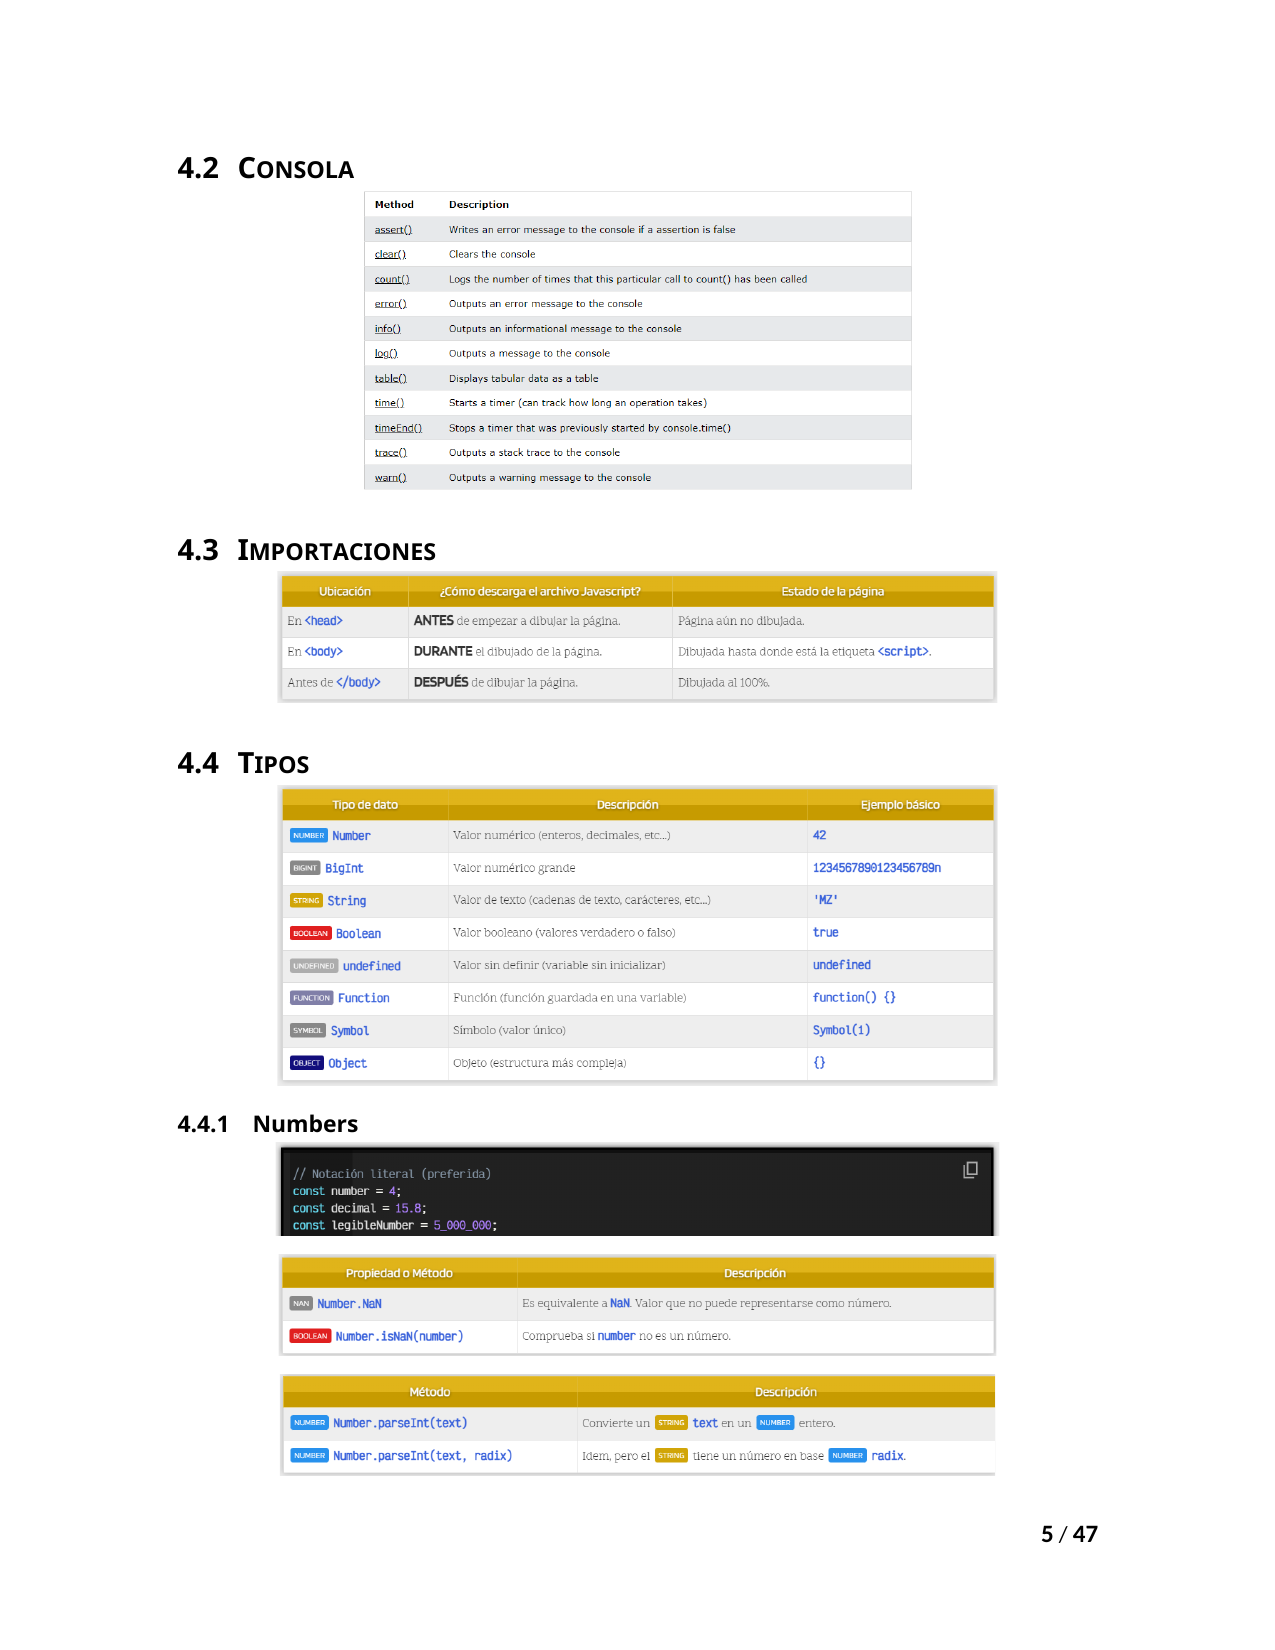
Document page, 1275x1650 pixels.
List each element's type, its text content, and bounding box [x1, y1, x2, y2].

subtitle Importaciones [177, 529, 1098, 568]
subtitle Tipos [177, 743, 1098, 782]
subtitle Numbers [177, 1108, 1098, 1140]
picture [279, 1374, 996, 1476]
picture [362, 190, 913, 490]
subtitle Consola [177, 148, 1098, 187]
picture [278, 1254, 997, 1356]
picture [277, 785, 998, 1086]
picture [277, 571, 998, 703]
picture [275, 1142, 1000, 1236]
